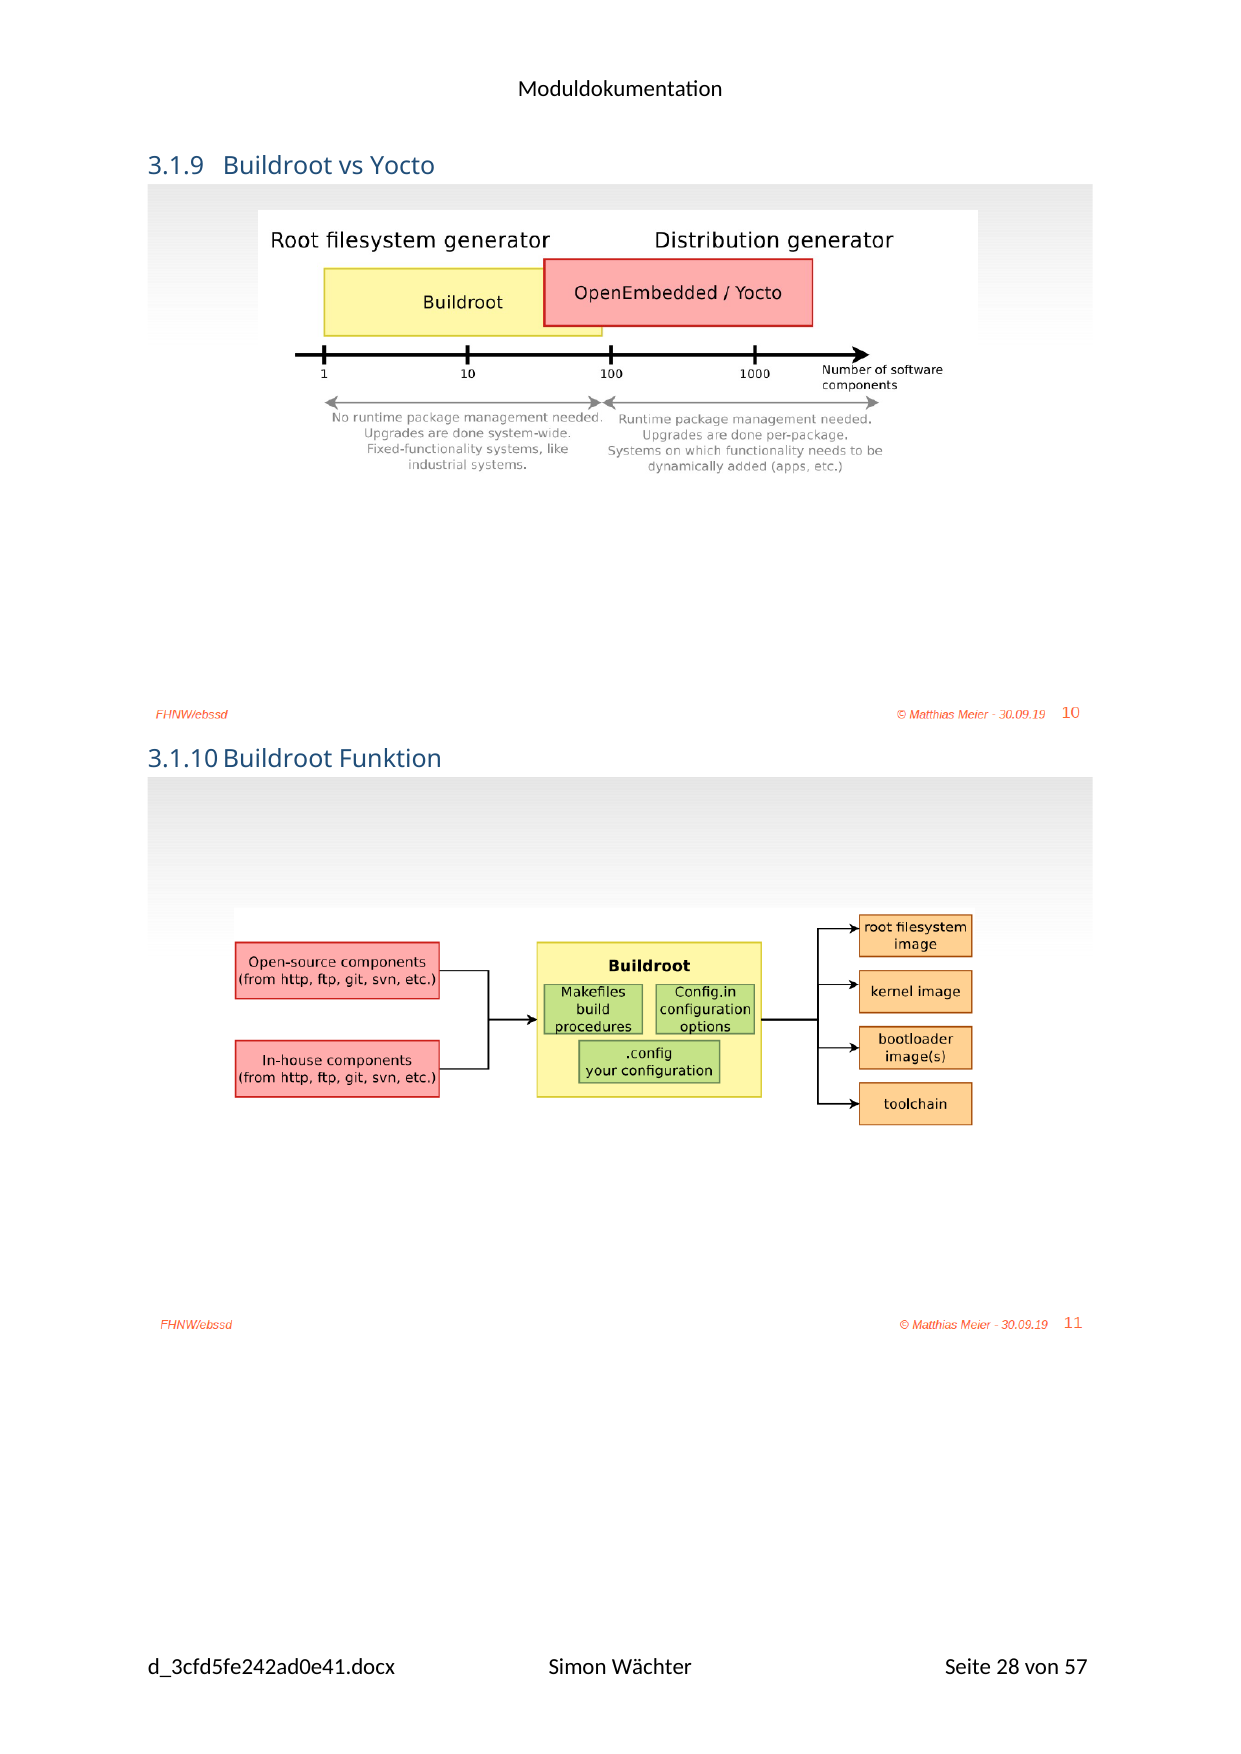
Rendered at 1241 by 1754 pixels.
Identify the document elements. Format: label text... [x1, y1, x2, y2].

picture [147, 777, 1093, 1333]
picture [147, 184, 1093, 722]
subtitle Buildroot Funktion [148, 740, 1093, 774]
subtitle Buildroot vs Yocto [148, 148, 1093, 182]
